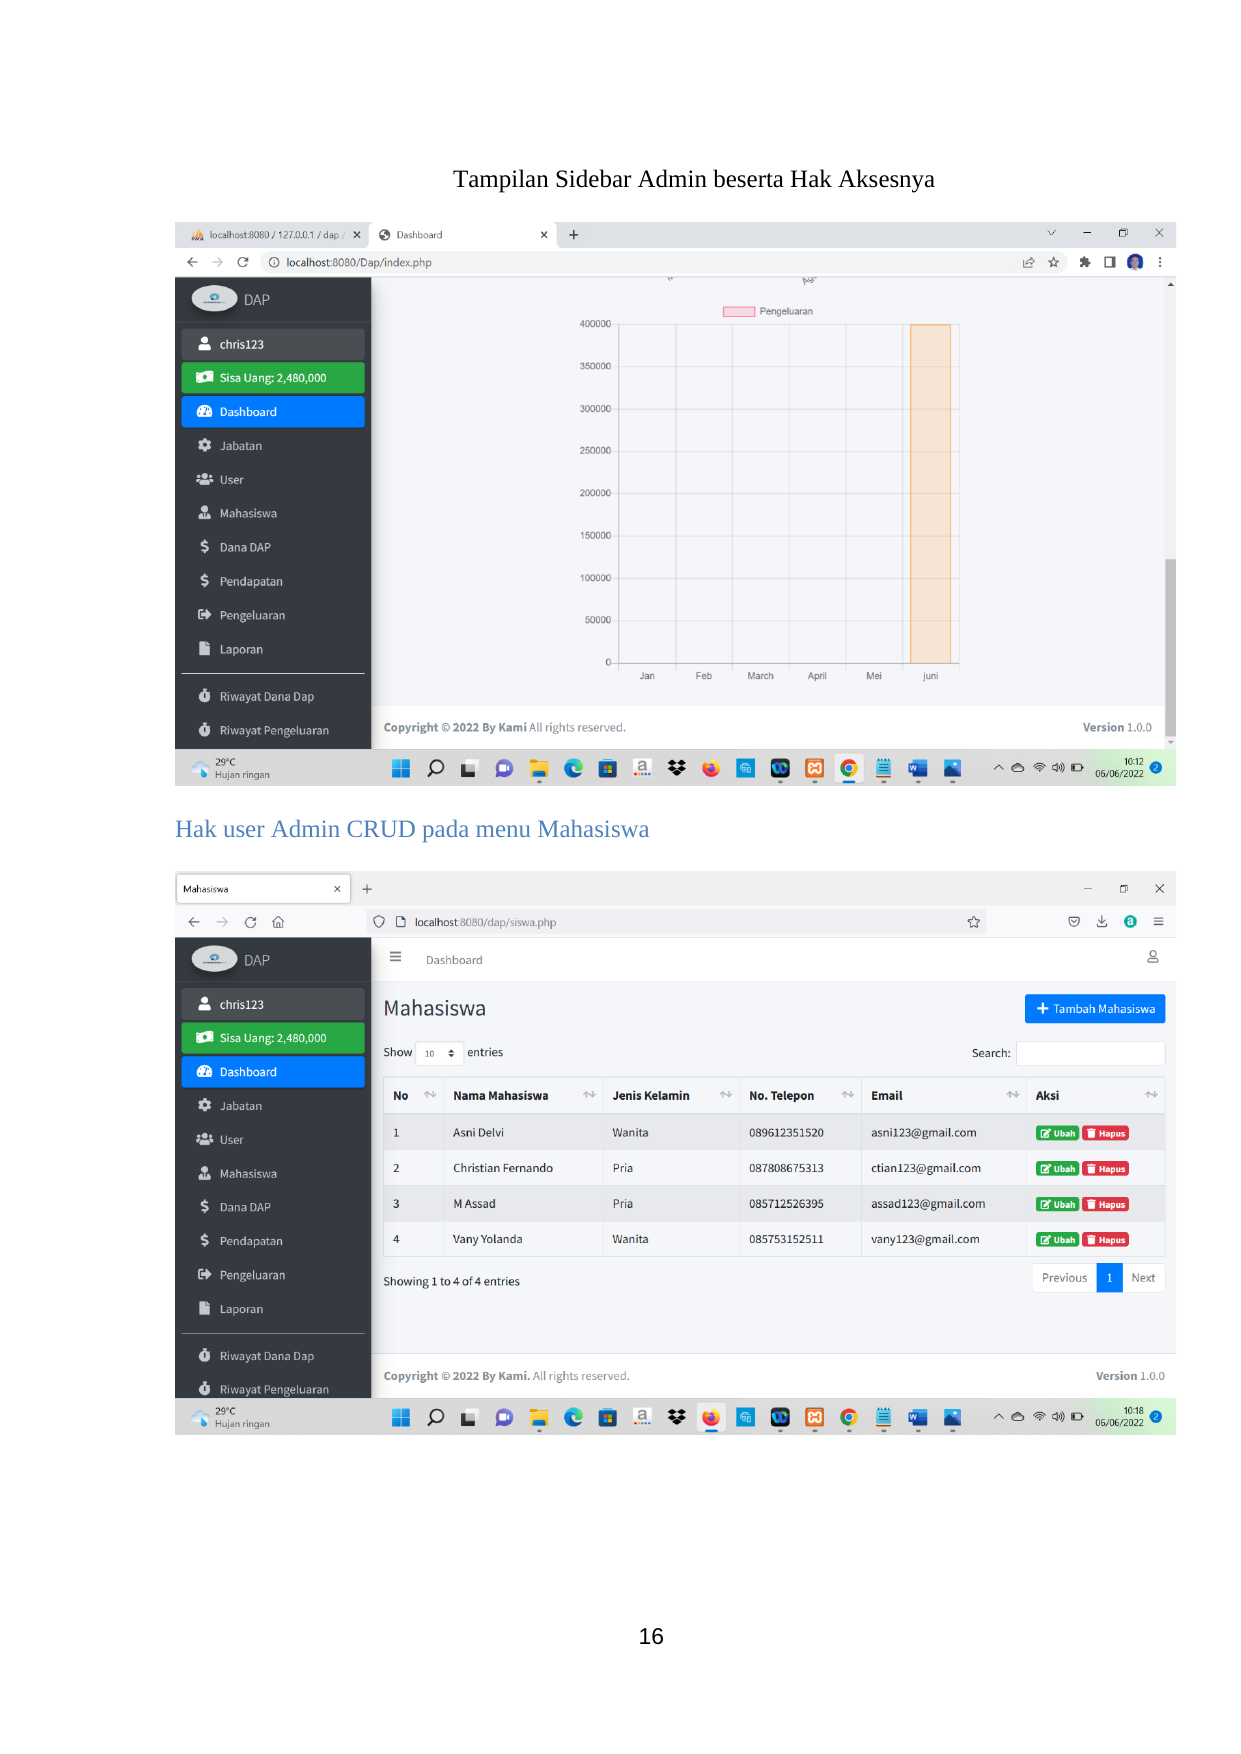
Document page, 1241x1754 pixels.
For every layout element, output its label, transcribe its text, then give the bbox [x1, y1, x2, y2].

picture [175, 871, 1177, 1435]
text Hak user Admin CRUD pada menu Mahasiswa [175, 814, 1176, 843]
text Tampilan Sidebar Admin beserta Hak Aksesnya [175, 164, 1176, 193]
picture [175, 222, 1177, 786]
